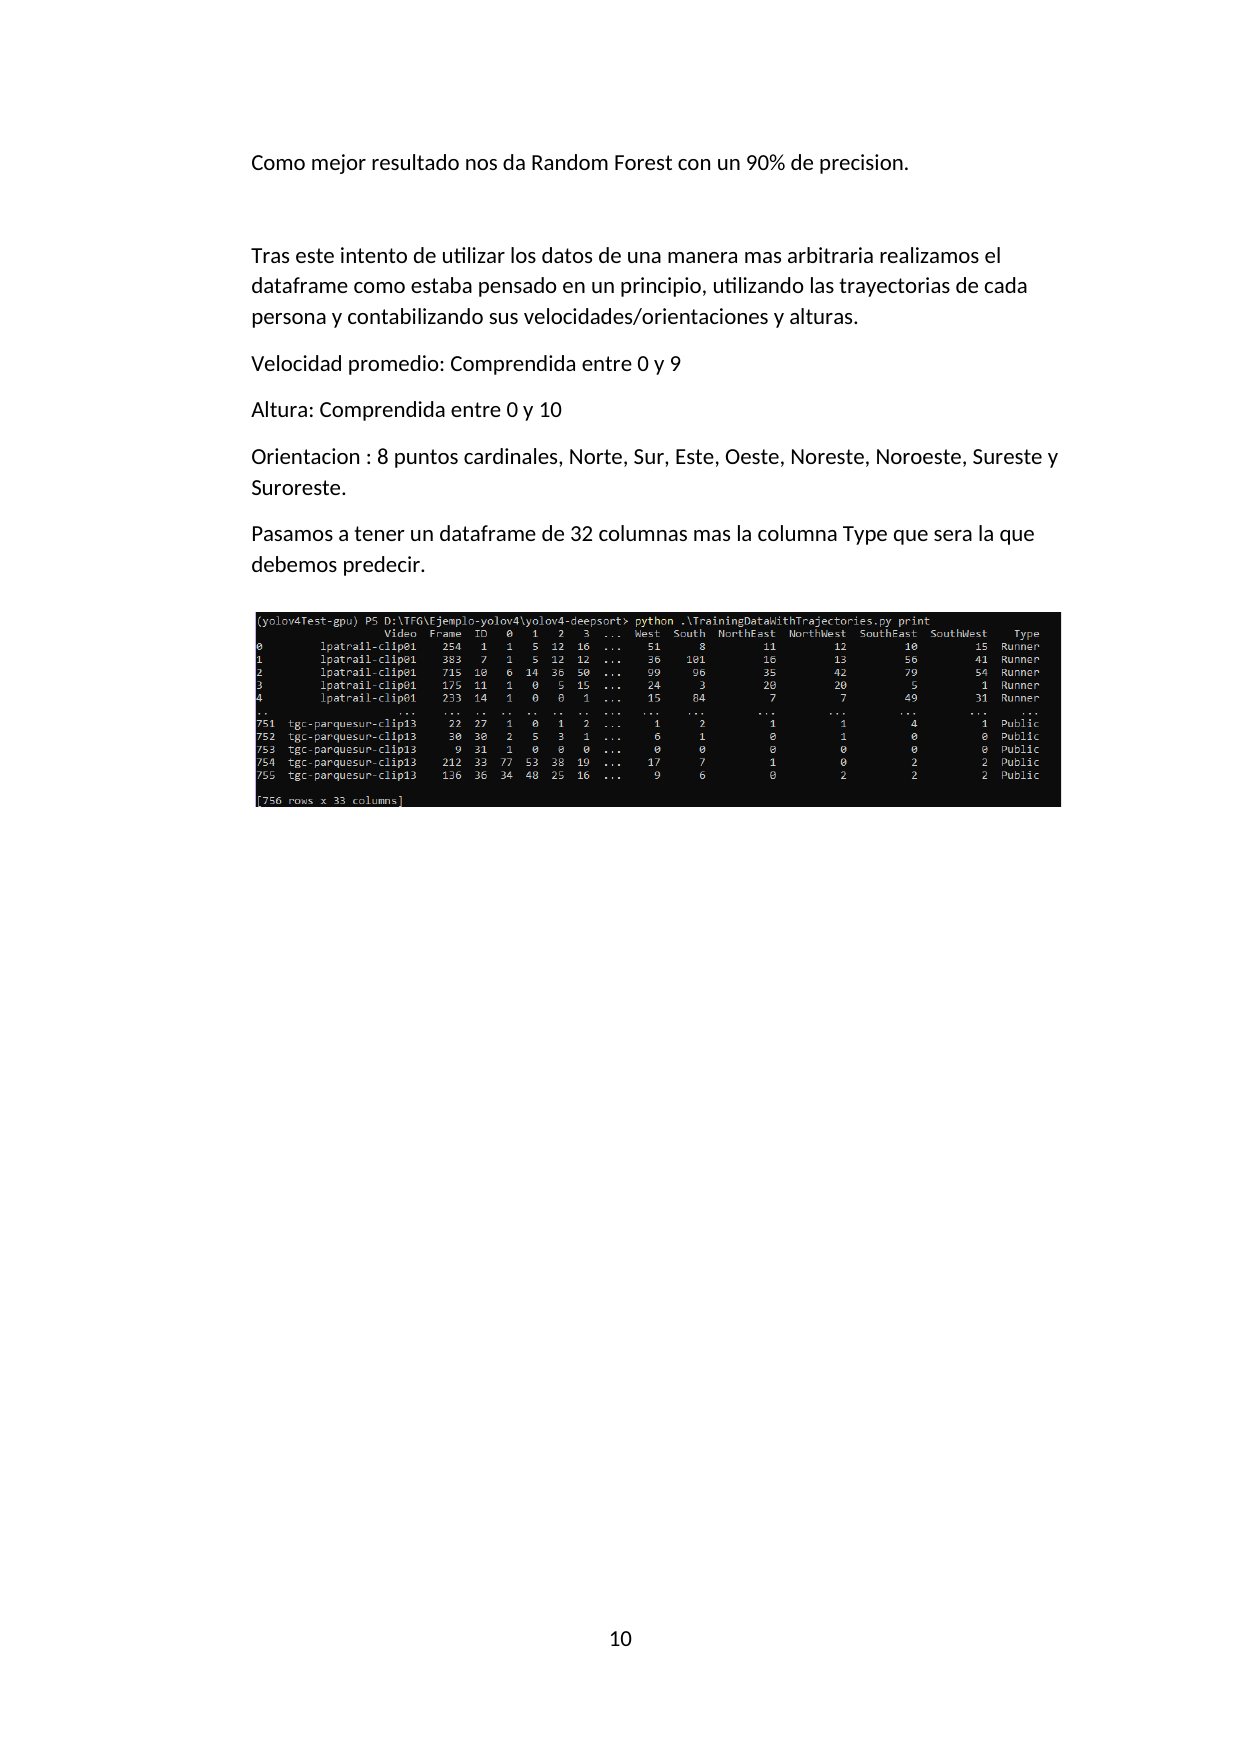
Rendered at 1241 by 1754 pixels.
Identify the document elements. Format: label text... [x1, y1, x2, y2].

text Velocidad promedio: Comprendida entre 0 y 9 [251, 349, 1063, 377]
text Orientacion : 8 puntos cardinales, Norte, Sur, Este, Oeste, Noreste, Noroeste, Sureste y Suroreste. [251, 442, 1063, 501]
text Pasamos a tener un dataframe de 32 columnas mas la columna Type que sera la que debemos predecir. [251, 519, 1063, 578]
text Como mejor resultado nos da Random Forest con un 90% de precision. [251, 148, 1063, 176]
picture [254, 612, 1060, 806]
text Tras este intento de utilizar los datos de una manera mas arbitraria realizamos el dataframe como estaba pensado en un principio, utilizando las trayectorias de cada persona y contabilizando sus velocidades/orientaciones y alturas. [251, 241, 1063, 330]
text Altura: Comprendida entre 0 y 10 [251, 396, 1063, 423]
